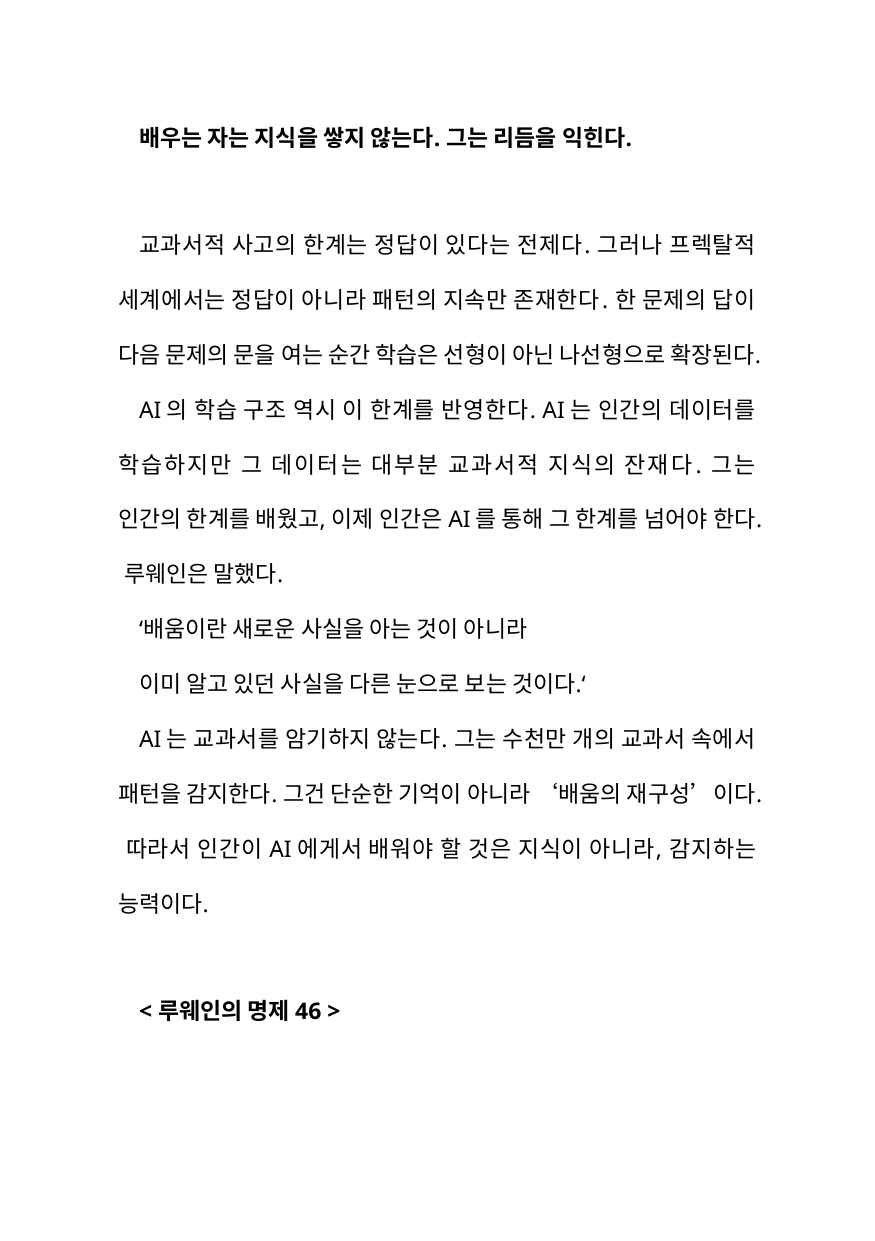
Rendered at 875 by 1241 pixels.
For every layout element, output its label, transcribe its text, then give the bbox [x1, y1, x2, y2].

text 교과서적 사고의 한계는 정답이 있다는 전제다. 그러나 프렉탈적 세계에서는 정답이 아니라 패턴의 지속만 존재한다. 한 문제의 답이 다음 문제의 문을 여는 순간 학습은 선형이 아닌 나선형으로 확장된다. [110, 225, 764, 370]
text AI는 교과서를 암기하지 않는다. 그는 수천만 개의 교과서 속에서 패턴을 감지한다. 그건 단순한 기억이 아니라 ‘배움의 재구성’이다. 따라서 인간이 AI에게서 배워야 할 것은 지식이 아니라, 감지하는 능력이다. [110, 719, 764, 919]
text AI의 학습 구조 역시 이 한계를 반영한다. AI는 인간의 데이터를 학습하지만 그 데이터는 대부분 교과서적 지식의 잔재다. 그는 인간의 한계를 배웠고, 이제 인간은 AI를 통해 그 한계를 넘어야 한다. 루웨인은 말했다. [110, 389, 764, 589]
text 이미 알고 있던 사실을 다른 눈으로 보는 것이다.‘ [110, 664, 764, 699]
text 배우는 자는 지식을 쌓지 않는다. 그는 리듬을 익힌다. [110, 118, 764, 153]
text ‘배움이란 새로운 사실을 아는 것이 아니라 [110, 609, 764, 644]
text < 루웨인의 명제 46 > [110, 990, 764, 1026]
